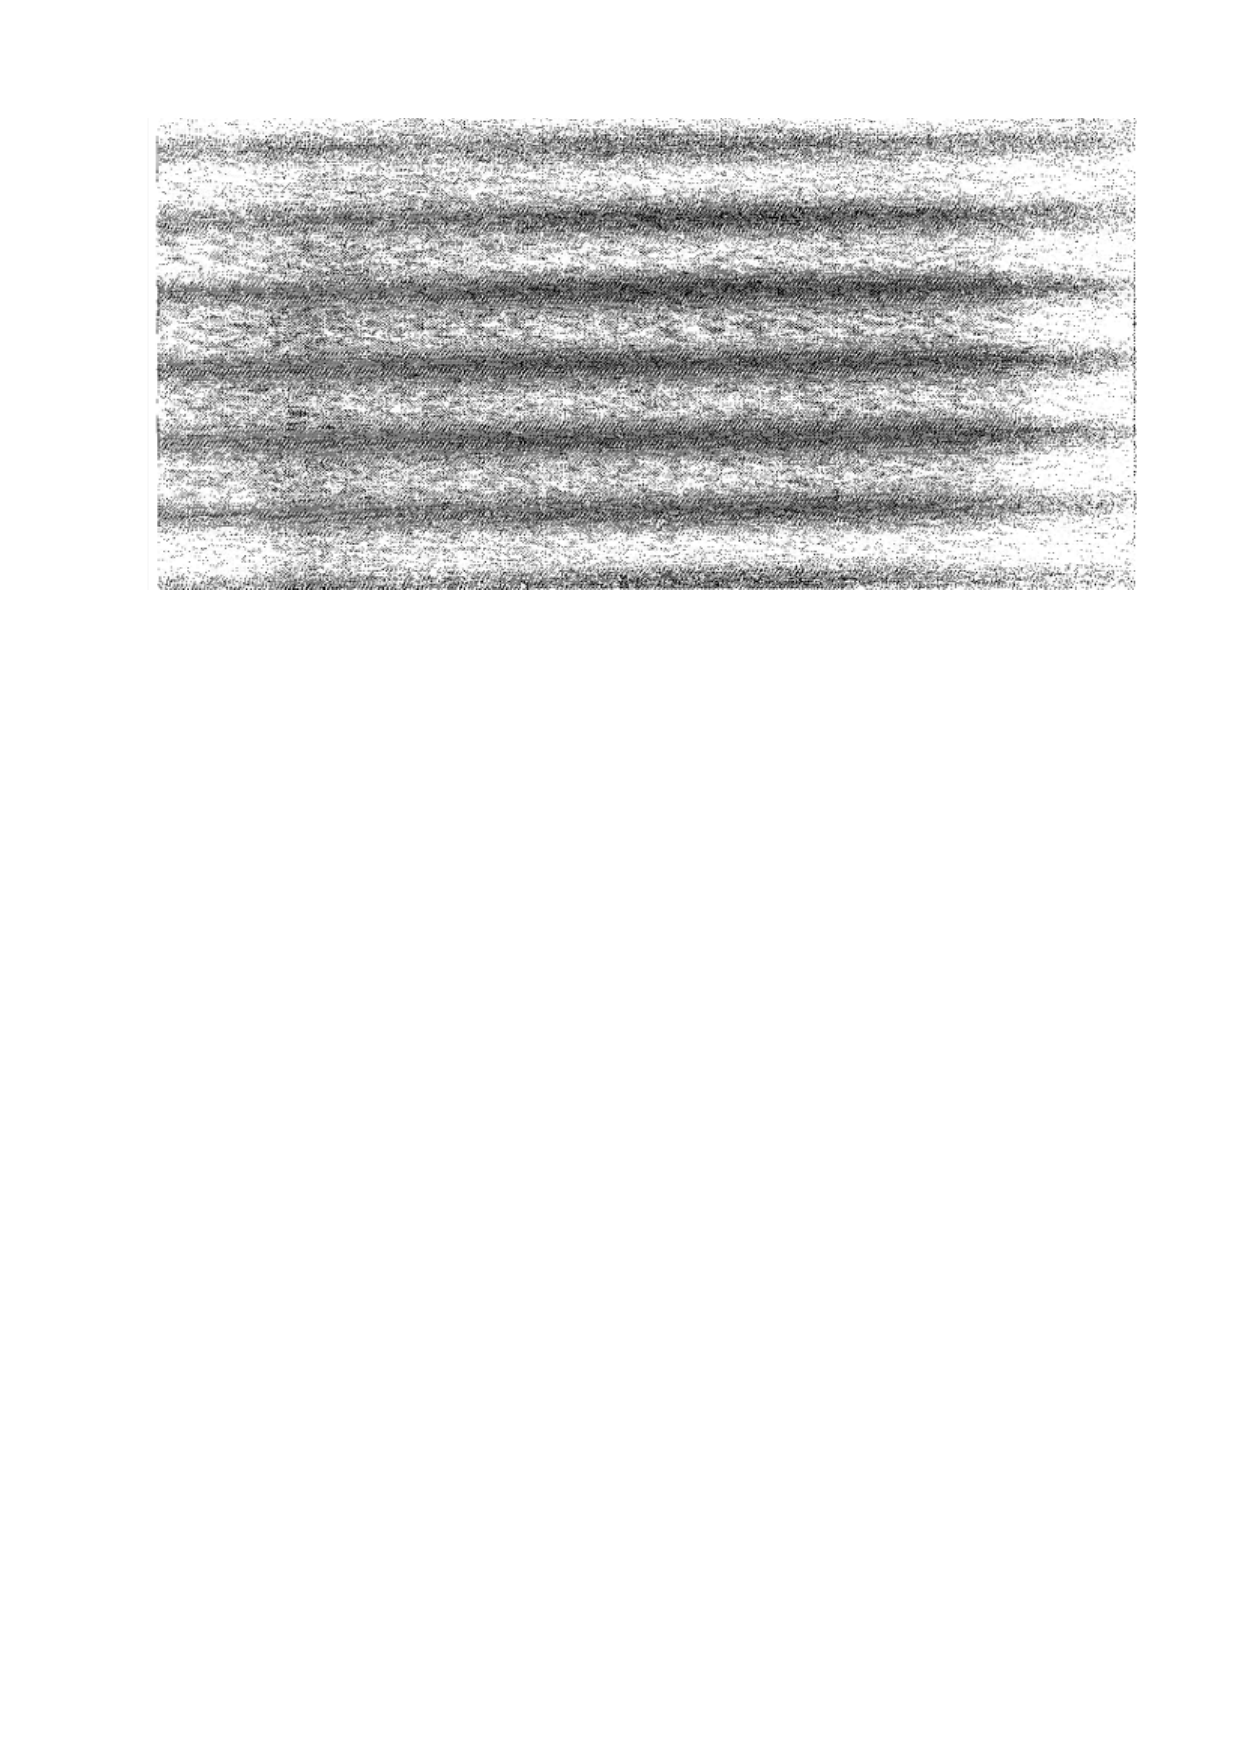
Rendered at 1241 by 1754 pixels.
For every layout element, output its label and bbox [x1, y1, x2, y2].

picture [147, 118, 1152, 590]
